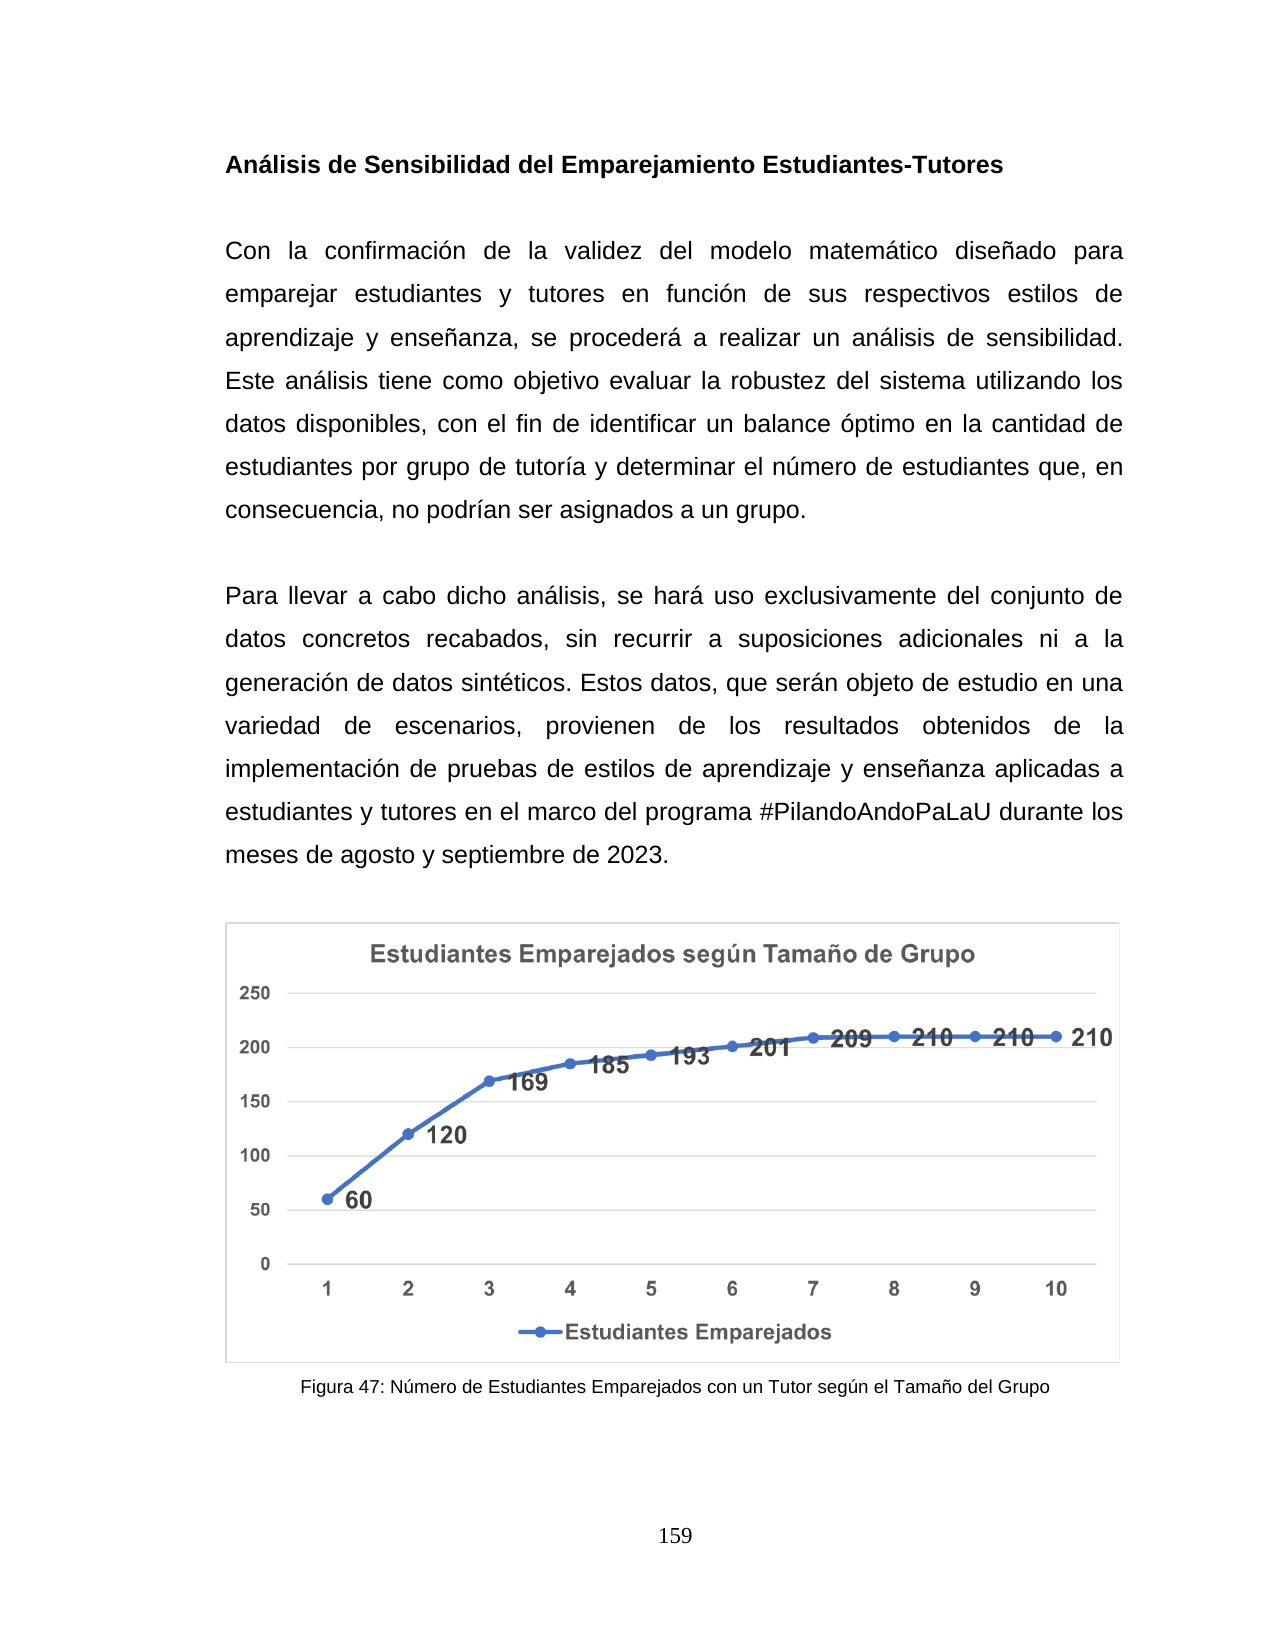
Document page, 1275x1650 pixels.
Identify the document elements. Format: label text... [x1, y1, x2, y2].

subtitle Análisis de Sensibilidad del Emparejamiento Estudiantes-Tutores [225, 150, 1125, 179]
text Figura 47: Número de Estudiantes Emparejados con un Tutor según el Tamaño del Grupo [225, 1376, 1125, 1397]
text Para llevar a cabo dicho análisis, se hará uso exclusivamente del conjunto de datos concretos recabados, sin recurrir a suposiciones adicionales ni a la generación de datos sintéticos. Estos datos, que serán objeto de estudio en una variedad de escenarios, provienen de los resultados obtenidos de la implementación de pruebas de estilos de aprendizaje y enseñanza aplicadas a estudiantes y tutores en el marco del programa #PilandoAndoPaLaU durante los meses de agosto y septiembre de 2023. [225, 581, 1125, 869]
picture [225, 922, 1120, 1363]
text Con la confirmación de la validez del modelo matemático diseñado para emparejar estudiantes y tutores en función de sus respectivos estilos de aprendizaje y enseñanza, se procederá a realizar un análisis de sensibilidad. Este análisis tiene como objetivo evaluar la robustez del sistema utilizando los datos disponibles, con el fin de identificar un balance óptimo en la cantidad de estudiantes por grupo de tutoría y determinar el número de estudiantes que, en consecuencia, no podrían ser asignados a un grupo. [225, 236, 1125, 524]
